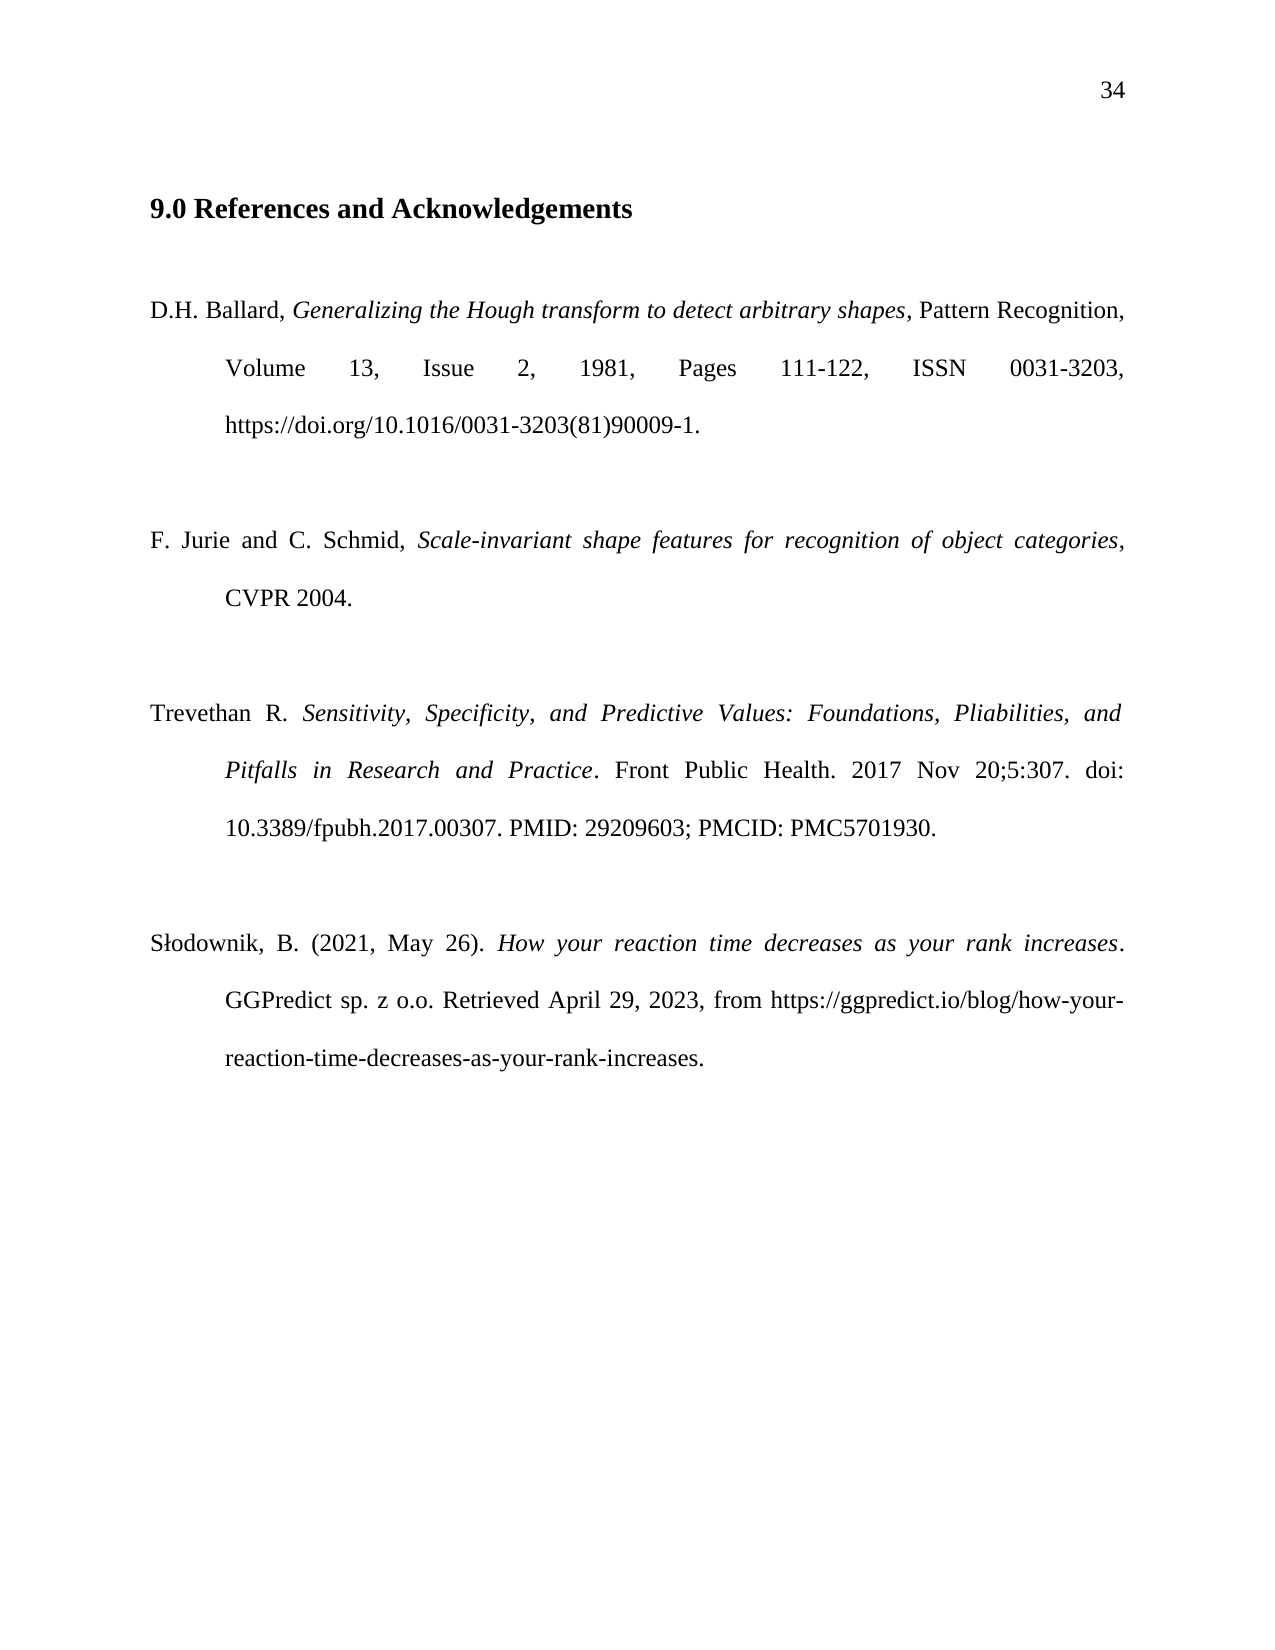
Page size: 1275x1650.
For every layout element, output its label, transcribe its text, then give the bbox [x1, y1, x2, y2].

text D.H. Ballard, Generalizing the Hough transform to detect arbitrary shapes, Pattern Recognition, Volume 13, Issue 2, 1981, Pages 111-122, ISSN 0031-3203, https://doi.org/10.1016/0031-3203(81)90009-1. [150, 295, 1125, 439]
text Słodownik, B. (2021, May 26). How your reaction time decreases as your rank increases. GGPredict sp. z o.o. Retrieved April 29, 2023, from https://ggpredict.io/blog/how-your-reaction-time-decreases-as-your-rank-increases. [150, 928, 1125, 1071]
text F. Jurie and C. Schmid, Scale-invariant shape features for recognition of object categories, CVPR 2004. [150, 525, 1125, 611]
subtitle 9.0 References and Acknowledgements [150, 192, 1125, 225]
text Trevethan R. Sensitivity, Specificity, and Predictive Values: Foundations, Pliabilities, and Pitfalls in Research and Practice. Front Public Health. 2017 Nov 20;5:307. doi: 10.3389/fpubh.2017.00307. PMID: 29209603; PMCID: PMC5701930. [150, 698, 1125, 841]
